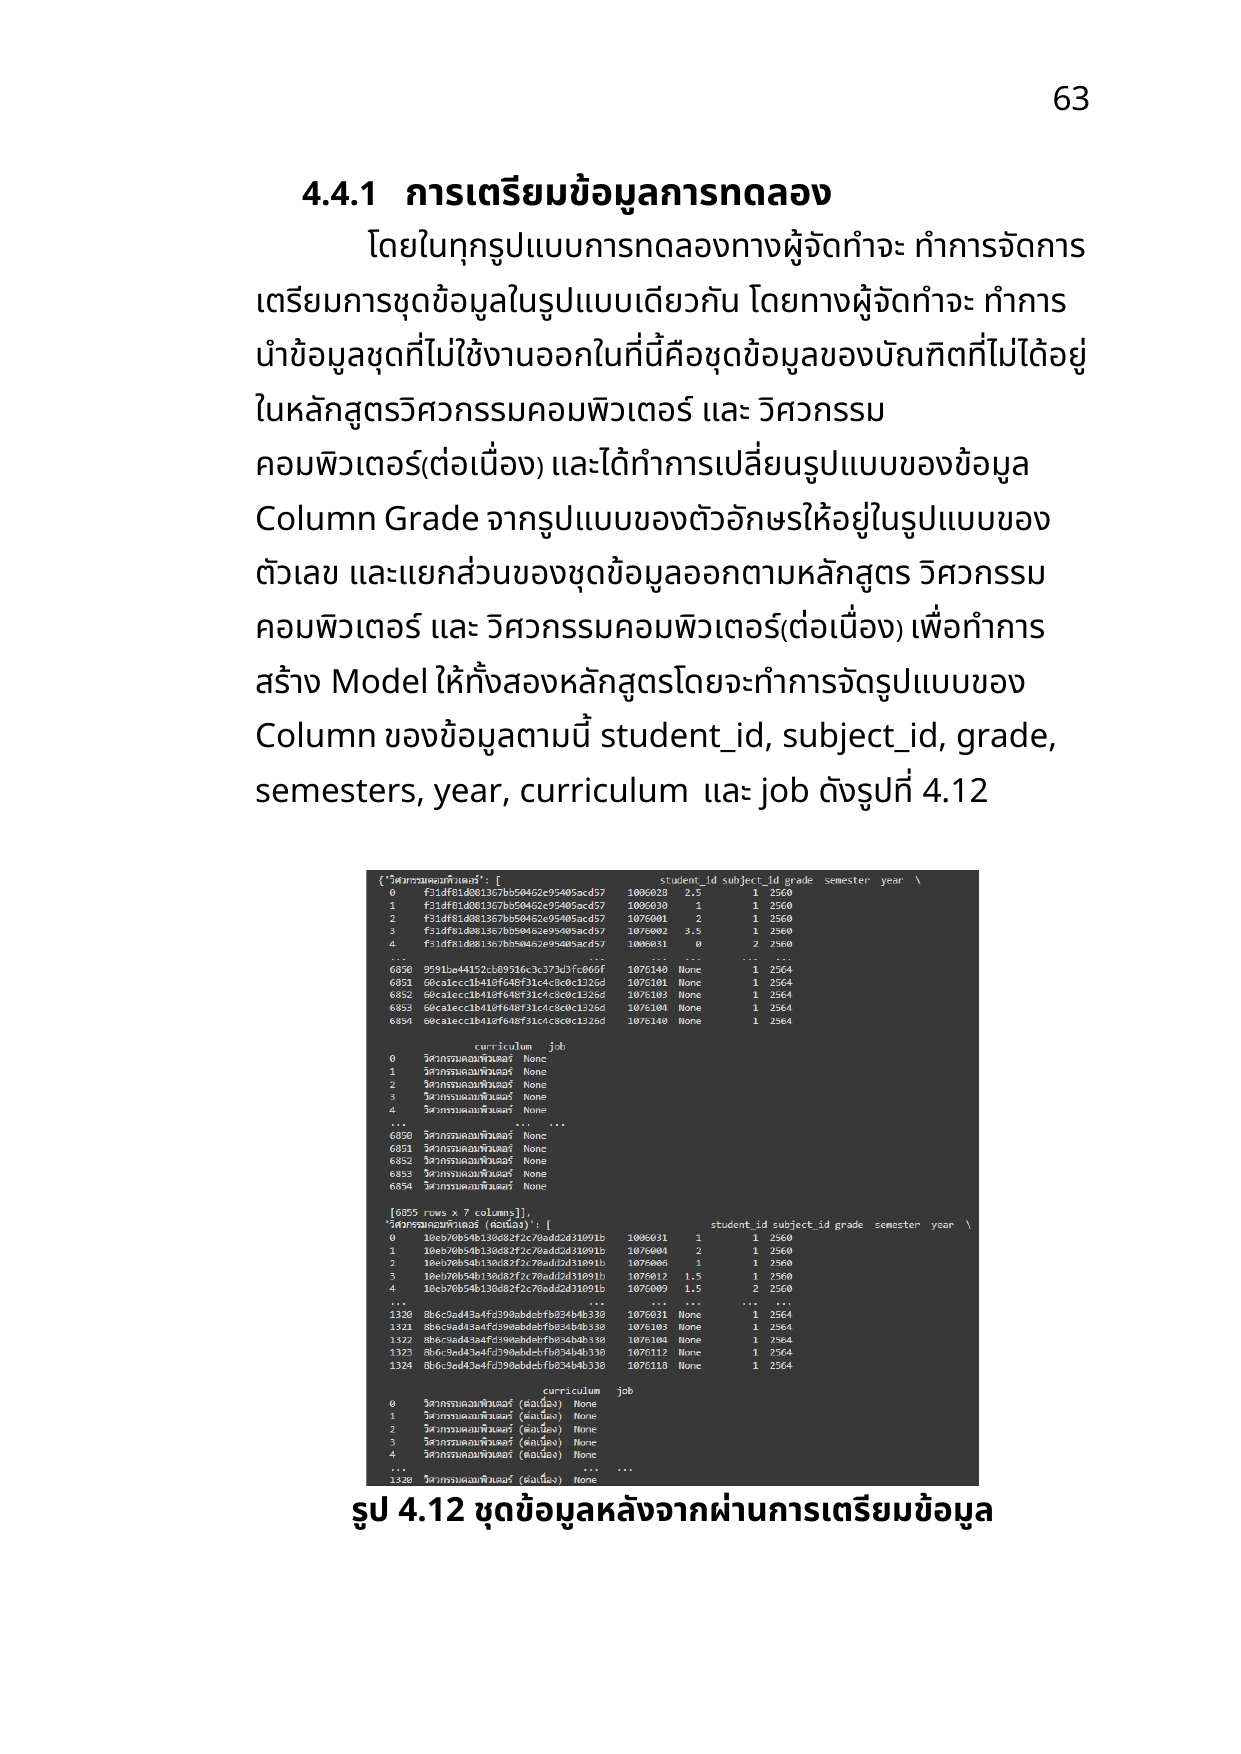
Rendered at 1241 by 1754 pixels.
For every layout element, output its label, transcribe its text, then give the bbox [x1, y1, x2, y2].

picture [366, 870, 979, 1486]
text รูป 4.12 ชุดข้อมูลหลังจากผ่านการเตรียมข้อมูล [255, 1486, 1090, 1537]
list โดยในทุกรูปแบบการทดลองทางผู้จัดทำจะ ทำการจัดการเตรียมการชุดข้อมูลในรูปแบบเดียวกัน โดยทางผู้จัดทำจะ ทำการนำข้อมูลชุดที่ไม่ใช้งานออกในที่นี้คือชุดข้อมูลของบัณฑิตที่ไม่ได้อยู่ในหลักสูตรวิศวกรรมคอมพิวเตอร์ และ วิศวกรรมคอมพิวเตอร์(ต่อเนื่อง) และได้ทำการเปลี่ยนรูปแบบของข้อมูล Column Grade จากรูปแบบของตัวอักษรให้อยู่ในรูปแบบของตัวเลข และแยกส่วนของชุดข้อมูลออกตามหลักสูตร วิศวกรรมคอมพิวเตอร์ และ วิศวกรรมคอมพิวเตอร์(ต่อเนื่อง) เพื่อทำการสร้าง Model ให้ทั้งสองหลักสูตรโดยจะทำการจัดรูปแบบของ Column ของข้อมูลตามนี้ student_id, subject_id, grade, semesters, year, curriculum และ job ดังรูปที่ 4.12 [255, 222, 1090, 817]
list การเตรียมข้อมูลการทดลอง [302, 166, 1090, 222]
